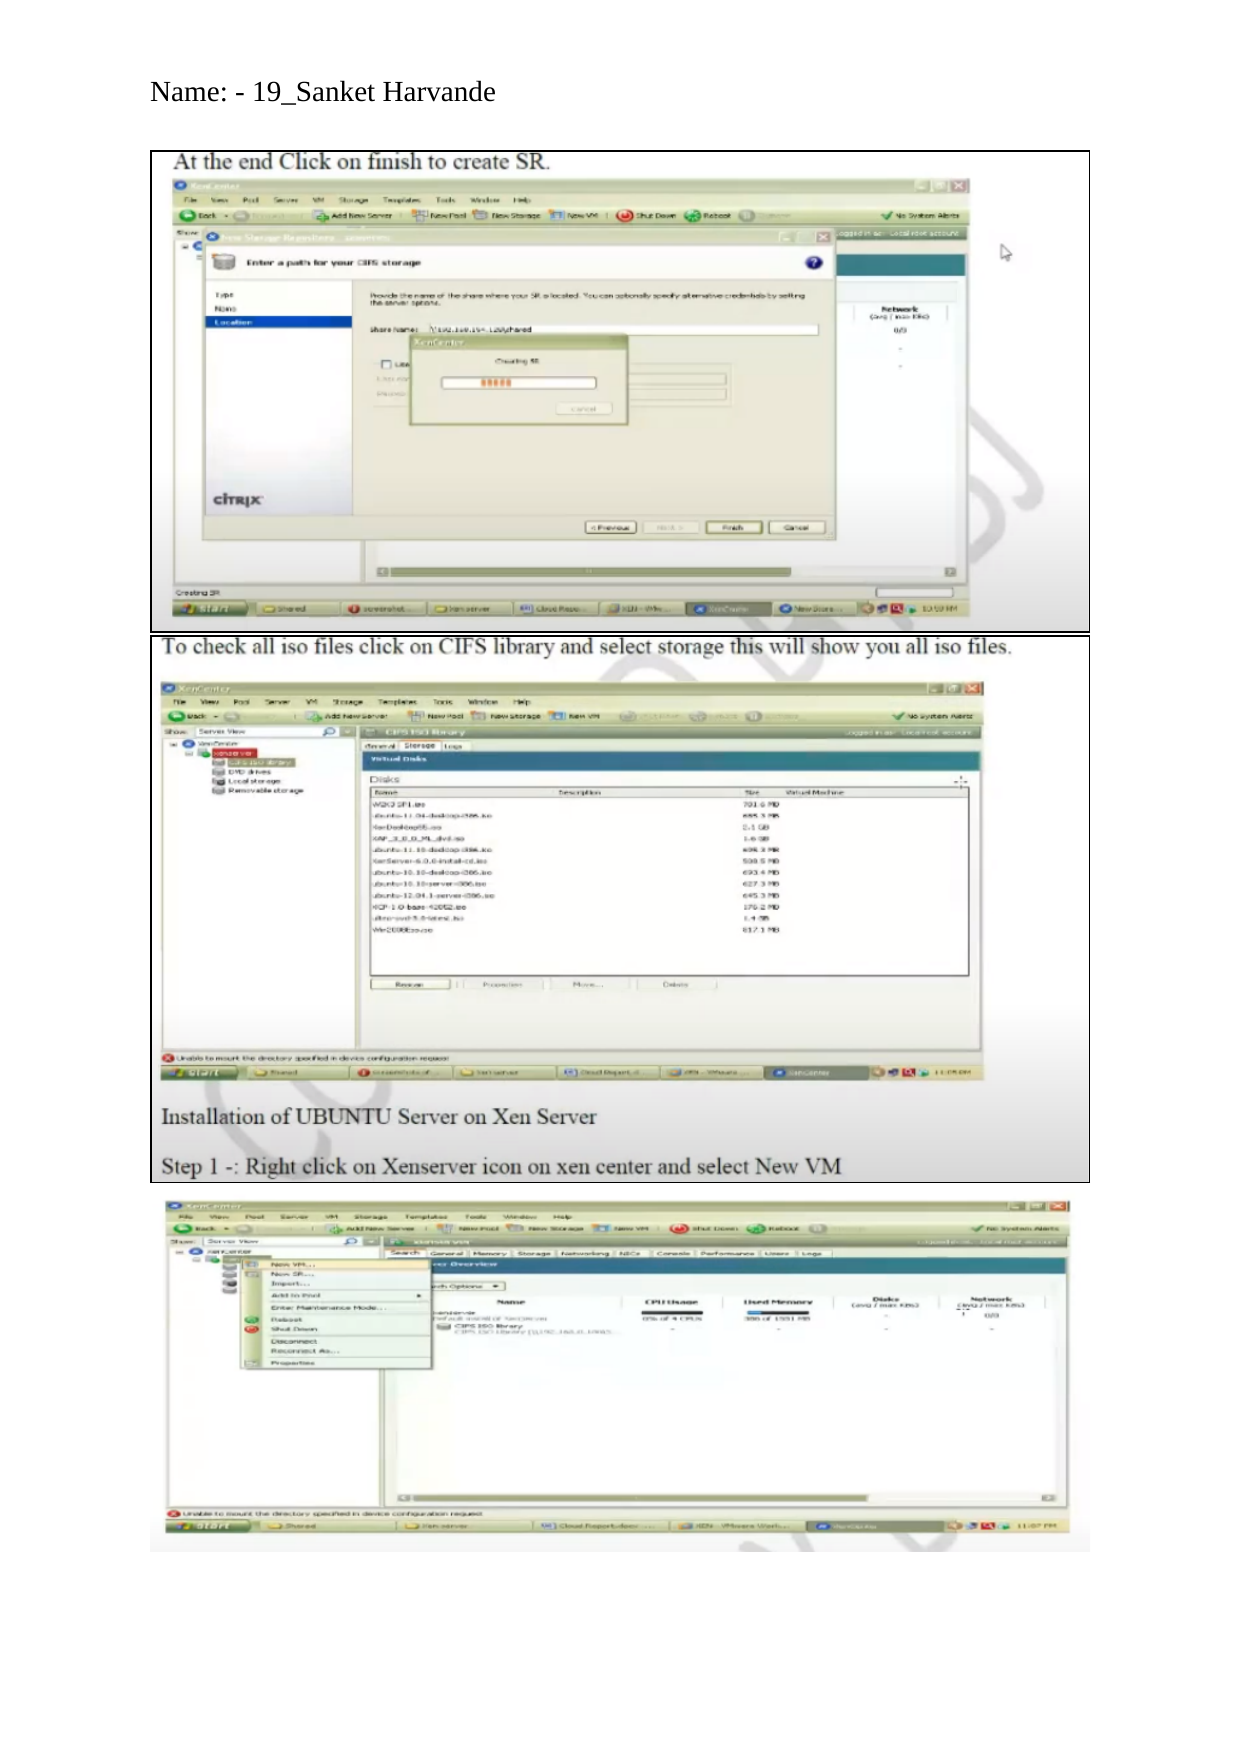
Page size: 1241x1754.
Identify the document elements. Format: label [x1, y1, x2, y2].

picture [150, 1185, 1091, 1552]
picture [152, 152, 1089, 631]
picture [152, 637, 1089, 1182]
